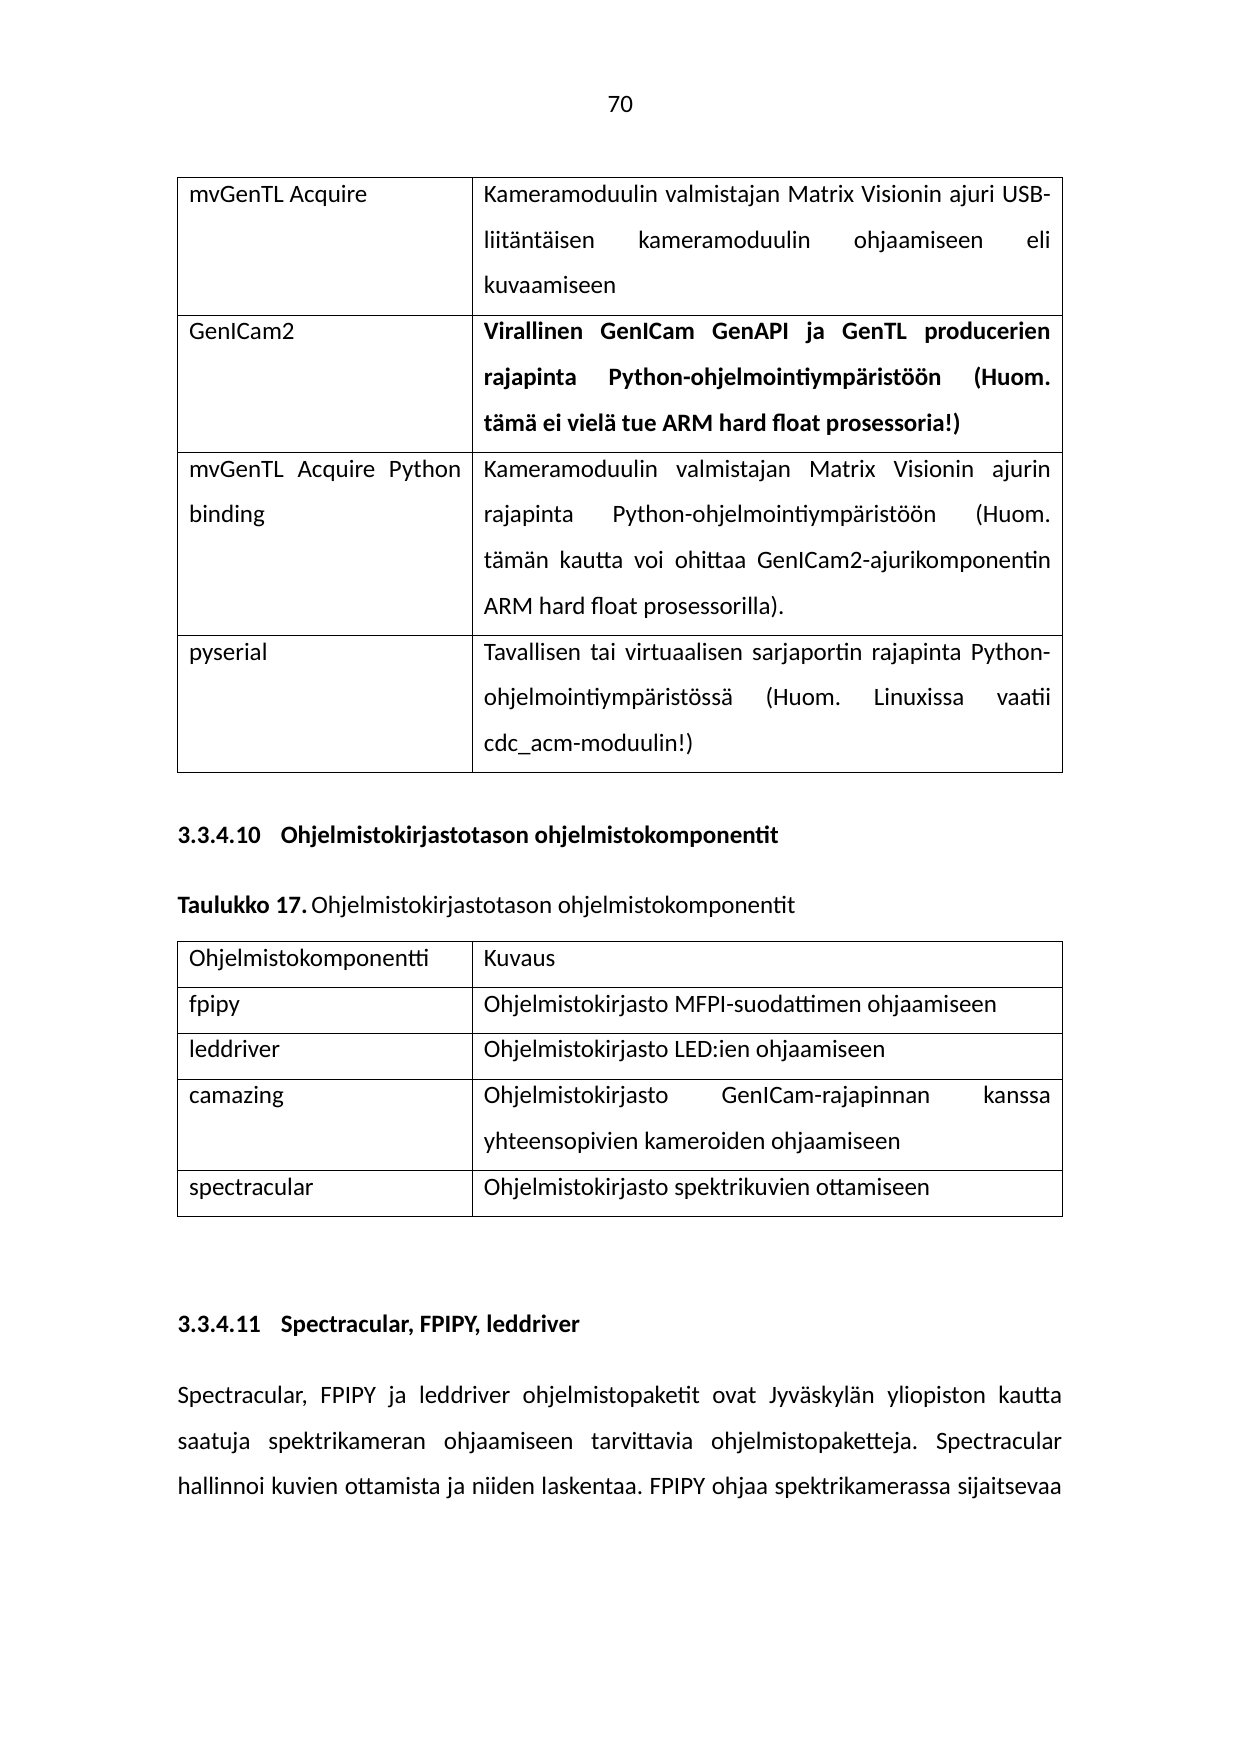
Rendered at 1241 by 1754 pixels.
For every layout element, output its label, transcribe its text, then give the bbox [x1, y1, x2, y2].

table_header Kuvaus [473, 942, 1062, 987]
table_cell GenICam2 [178, 316, 472, 452]
table_cell camazing [178, 1080, 472, 1170]
table_cell Ohjelmistokirjasto GenICam-rajapinnan kanssa yhteensopivien kameroiden ohjaamiseen [473, 1080, 1062, 1170]
table_cell leddriver [178, 1034, 472, 1078]
table_cell mvGenTL Acquire [178, 178, 472, 314]
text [177, 1379, 1063, 1501]
table_cell Kameramoduulin valmistajan Matrix Visionin ajuri USB-liitäntäisen kameramoduulin ohjaamiseen eli kuvaamiseen [473, 178, 1062, 314]
table_header Ohjelmistokomponentti [178, 942, 472, 987]
table_cell pyserial [178, 636, 472, 772]
subtitle Ohjelmistokirjastotason ohjelmistokomponentit [177, 819, 1063, 849]
text Taulukko 17. Ohjelmistokirjastotason ohjelmistokomponentit [177, 889, 1063, 920]
table_cell fpipy [178, 988, 472, 1033]
table_cell Ohjelmistokirjasto MFPI-suodattimen ohjaamiseen [473, 988, 1062, 1033]
table_cell Ohjelmistokirjasto LED:ien ohjaamiseen [473, 1034, 1062, 1078]
table_cell Kameramoduulin valmistajan Matrix Visionin ajurin rajapinta Python-ohjelmointiympäristöön (Huom. tämän kautta voi ohittaa GenICam2-ajurikomponentin ARM hard float prosessorilla). [473, 453, 1062, 635]
table_cell mvGenTL Acquire Python binding [178, 453, 472, 635]
table_cell Ohjelmistokirjasto spektrikuvien ottamiseen [473, 1171, 1062, 1216]
table_cell spectracular [178, 1171, 472, 1216]
table_cell Virallinen GenICam GenAPI ja GenTL producerien rajapinta Python-ohjelmointiympäristöön (Huom. tämä ei vielä tue ARM hard float prosessoria!) [473, 316, 1062, 452]
subtitle Spectracular, FPIPY, leddriver [177, 1308, 1063, 1339]
table_cell Tavallisen tai virtuaalisen sarjaportin rajapinta Python-ohjelmointiympäristössä (Huom. Linuxissa vaatii cdc_acm-moduulin!) [473, 636, 1062, 772]
